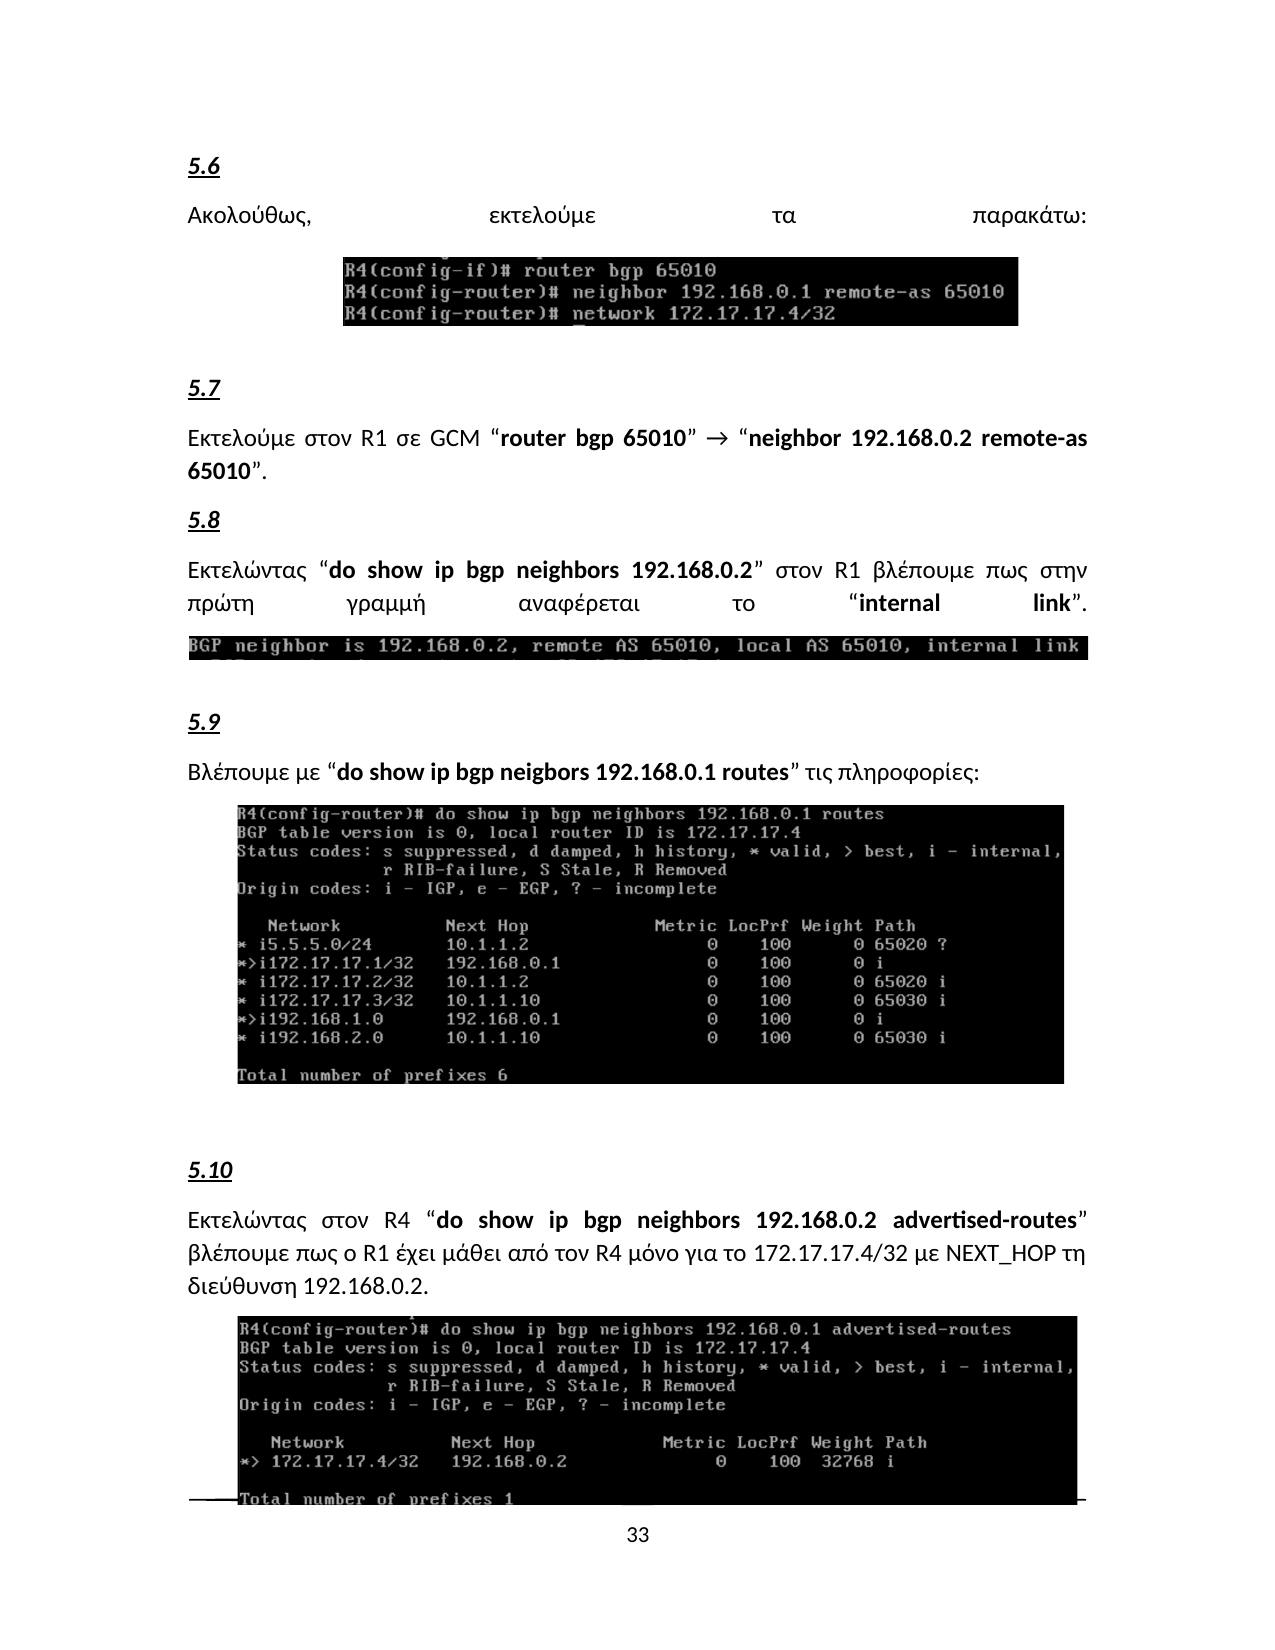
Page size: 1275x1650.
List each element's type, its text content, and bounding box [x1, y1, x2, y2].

text 5.8 [187, 504, 1087, 535]
text 5.6 [187, 150, 1087, 181]
text 5.9 [187, 706, 1087, 737]
picture [189, 636, 1089, 660]
text Εκτελώντας στον R4 “do show ip bgp neighbors 192.168.0.2 advertised-routes” βλέπουμε πως ο R1 έχει μάθει από τον R4 μόνο για το 172.17.17.4/32 με NEXT_HOP τη διεύθυνση 192.168.0.2. [187, 1204, 1087, 1300]
text Εκτελούμε στον R1 σε GCM “router bgp 65010” → “neighbor 192.168.0.2 remote-as 65010”. [187, 422, 1087, 485]
text Εκτελώντας “do show ip bgp neighbors 192.168.0.2” στον R1 βλέπουμε πως στην πρώτη γραμμή αναφέρεται το “internal link”. [187, 554, 1087, 687]
text 5.7 [187, 372, 1087, 403]
picture [237, 1316, 1078, 1505]
text Βλέπουμε με “do show ip bgp neigbors 192.168.0.1 routes” τις πληροφορίες: [187, 756, 1087, 786]
picture [343, 257, 1019, 326]
text 5.10 [187, 1154, 1087, 1185]
picture [237, 805, 1065, 1084]
